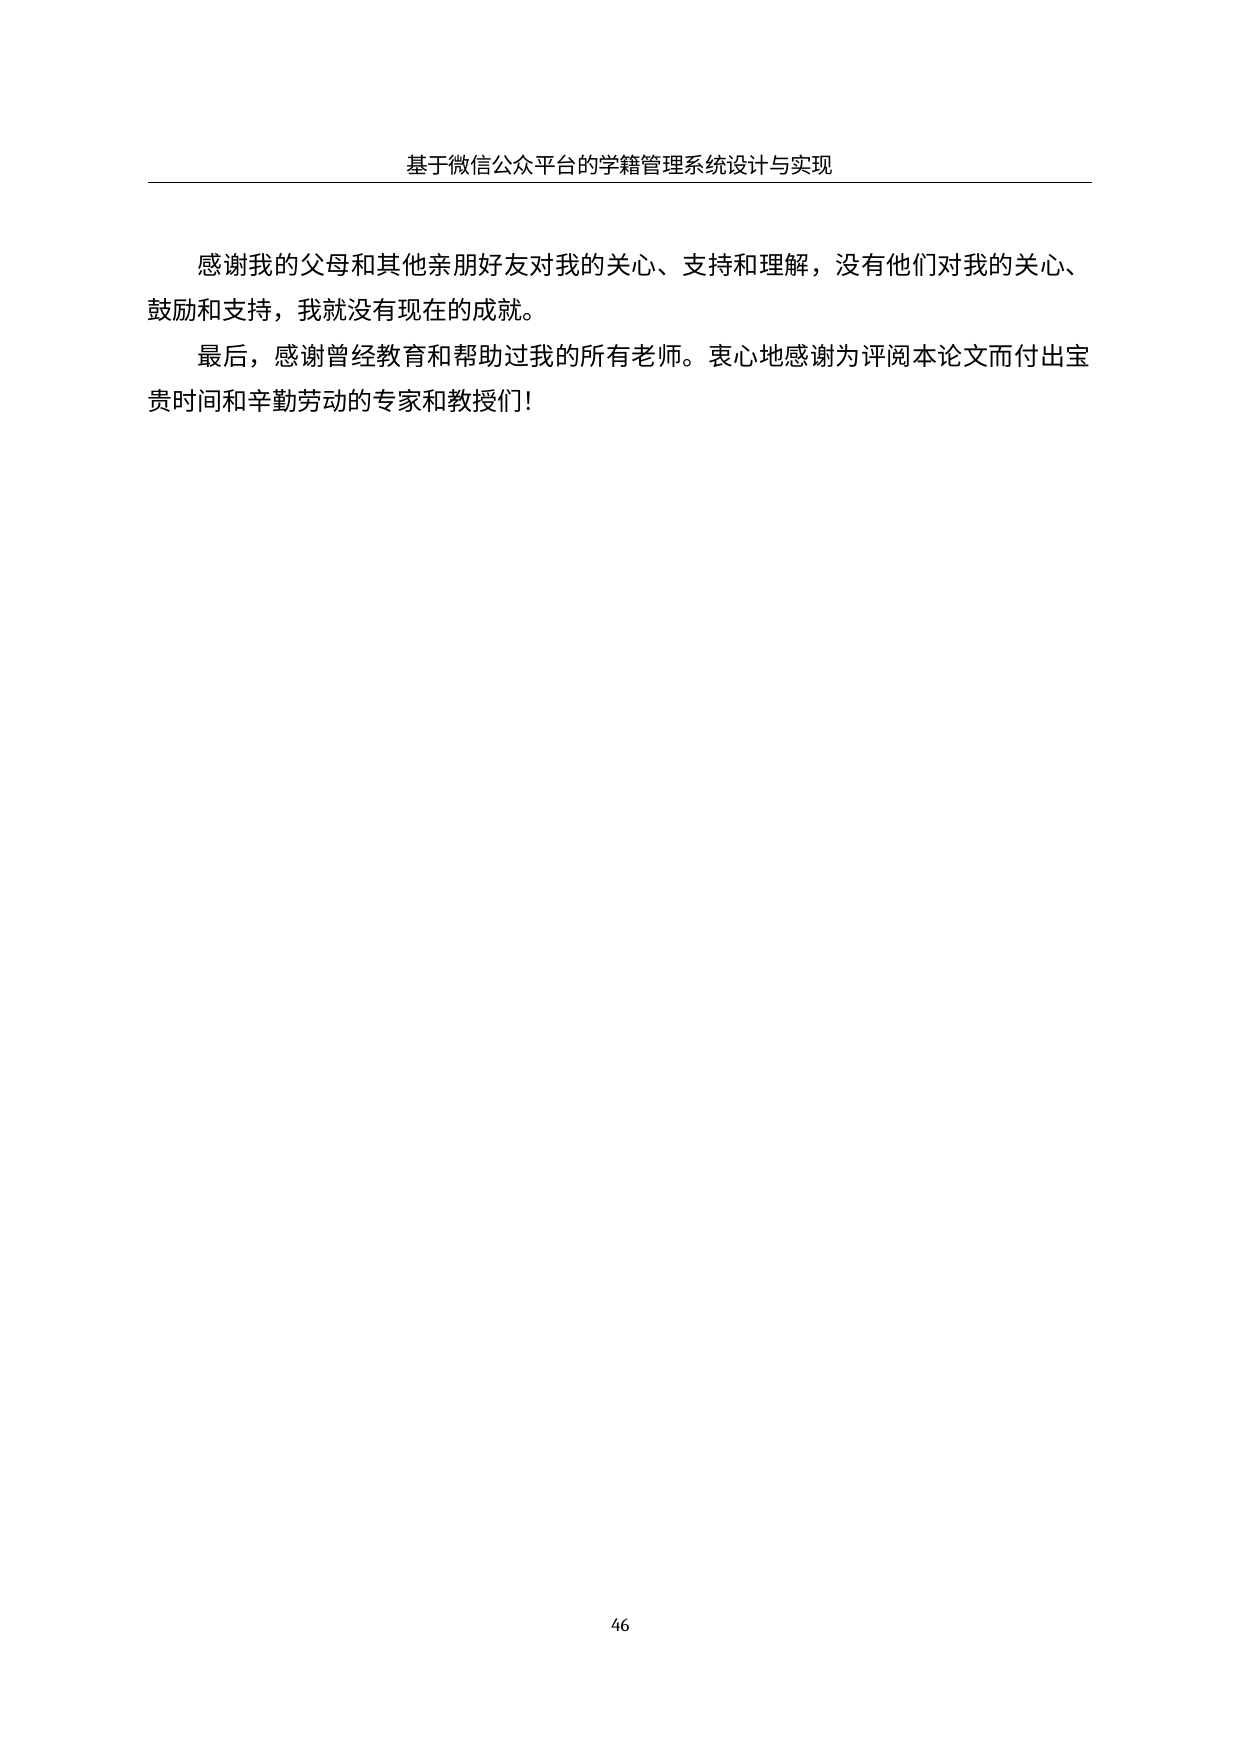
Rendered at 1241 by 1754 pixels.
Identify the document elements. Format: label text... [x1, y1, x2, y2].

text 感谢我的父母和其他亲朋好友对我的关心、支持和理解，没有他们对我的关心、鼓励和支持，我就没有现在的成就。 [148, 246, 1092, 327]
text 最后，感谢曾经教育和帮助过我的所有老师。衷心地感谢为评阅本论文而付出宝贵时间和辛勤劳动的专家和教授们！ [148, 336, 1092, 418]
